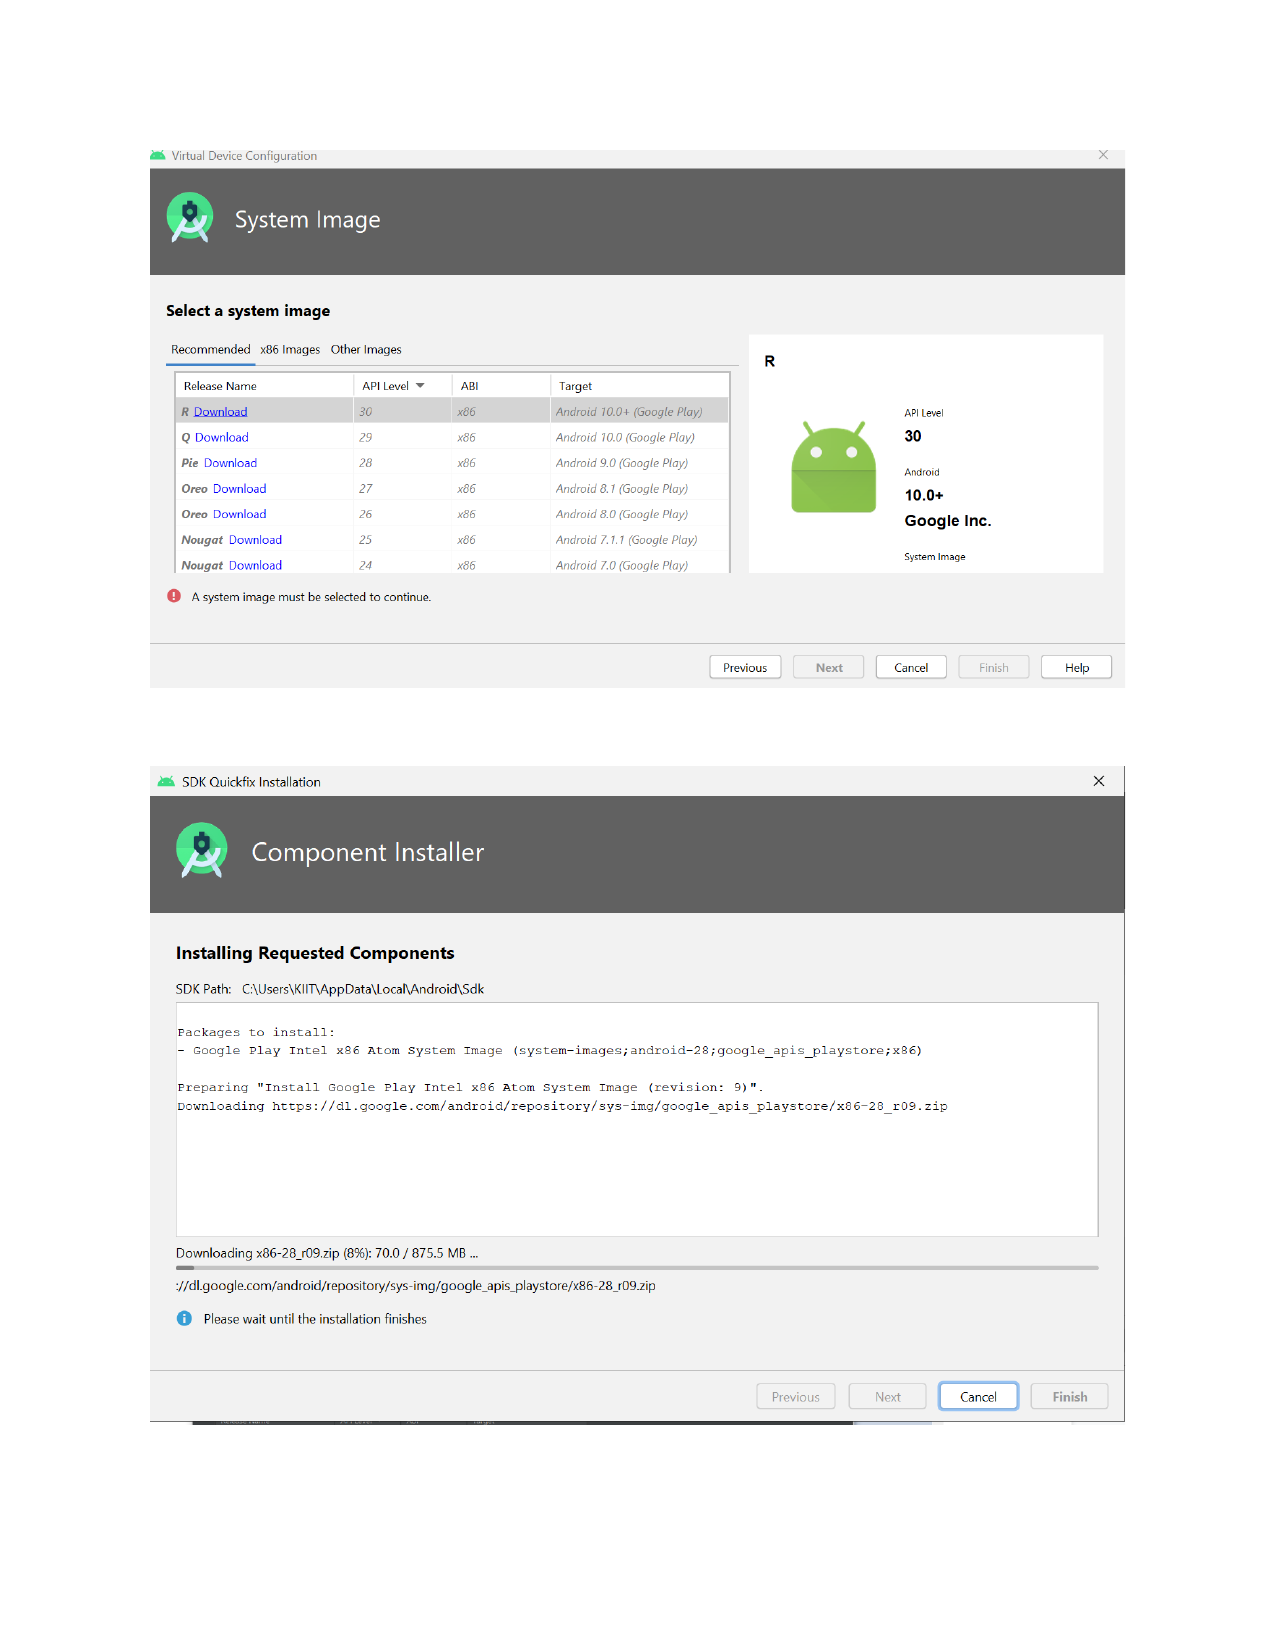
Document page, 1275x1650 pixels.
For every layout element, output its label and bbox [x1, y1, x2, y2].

picture [150, 150, 1125, 688]
picture [150, 766, 1125, 1425]
